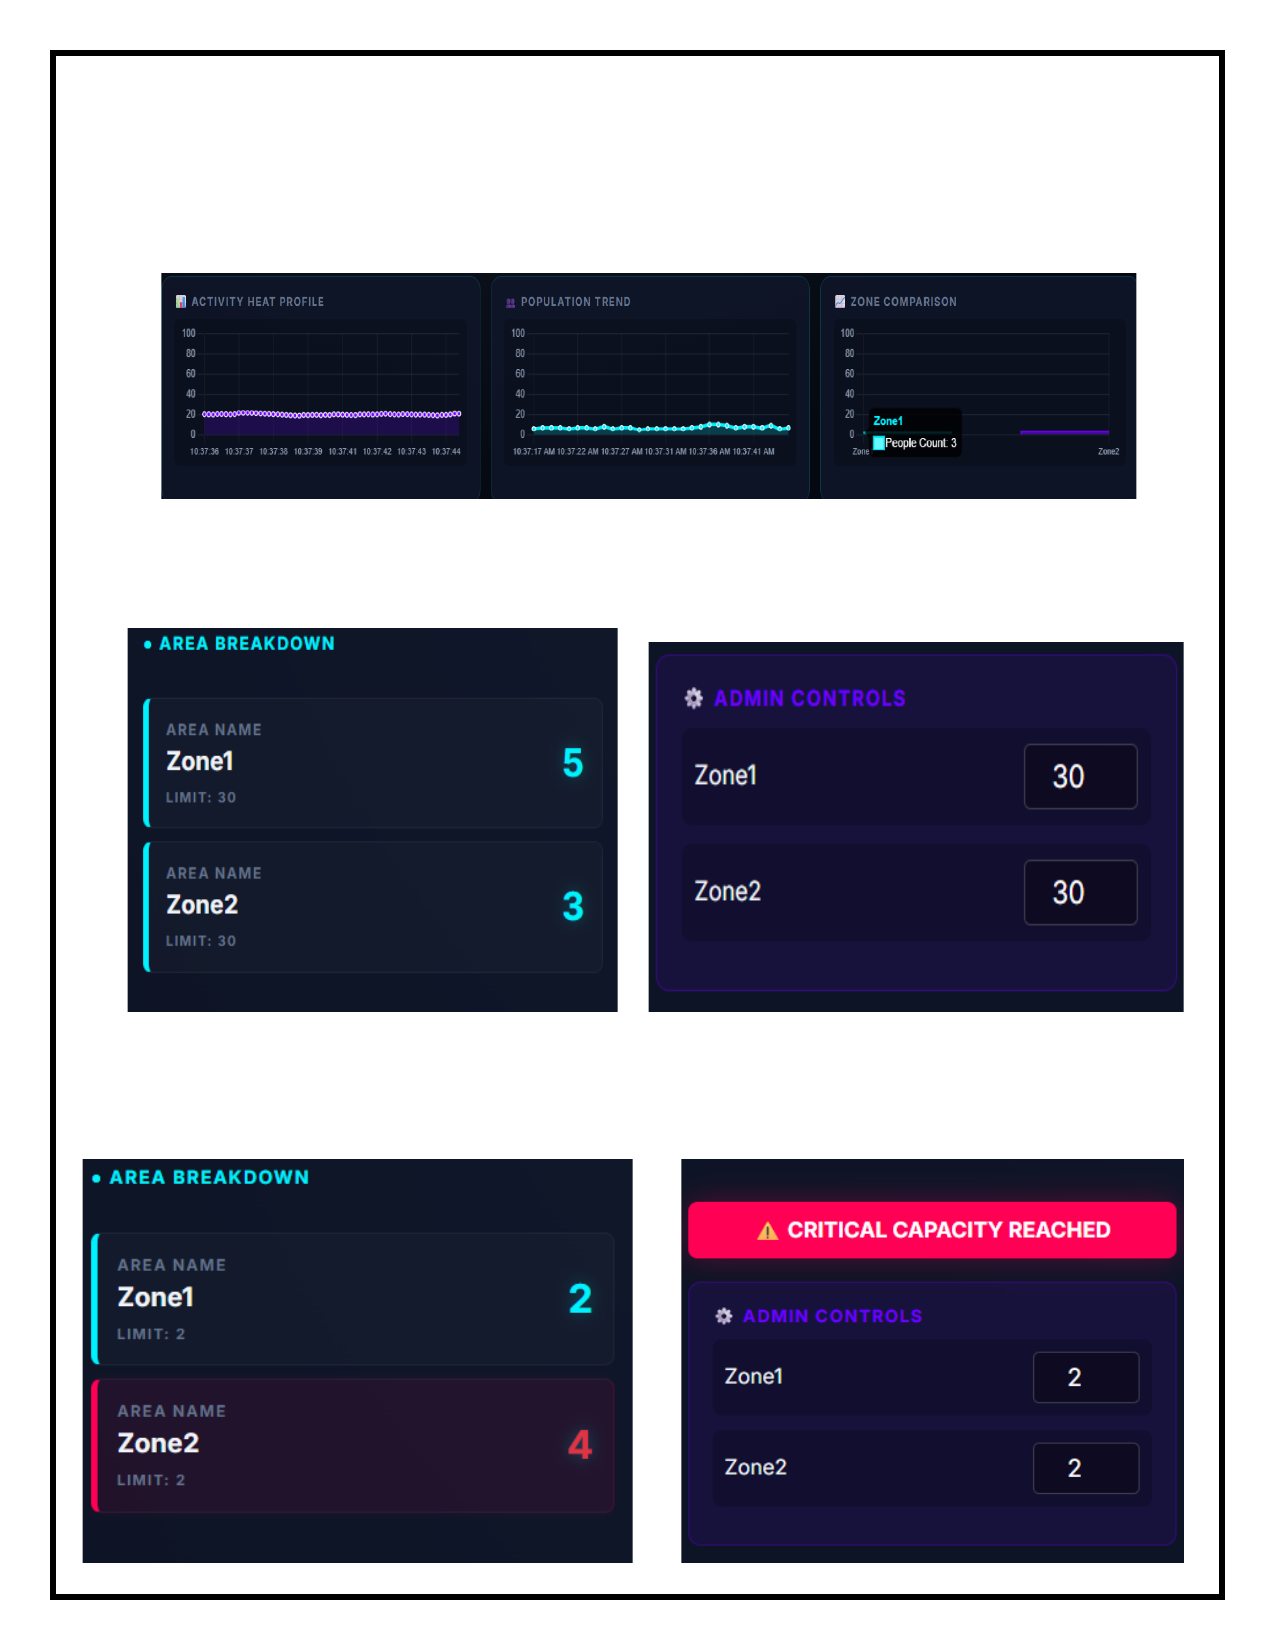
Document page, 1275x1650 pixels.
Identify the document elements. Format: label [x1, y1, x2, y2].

picture [681, 1159, 1184, 1563]
picture [648, 642, 1184, 1012]
picture [127, 628, 618, 1012]
picture [82, 1159, 633, 1563]
picture [161, 273, 1137, 499]
